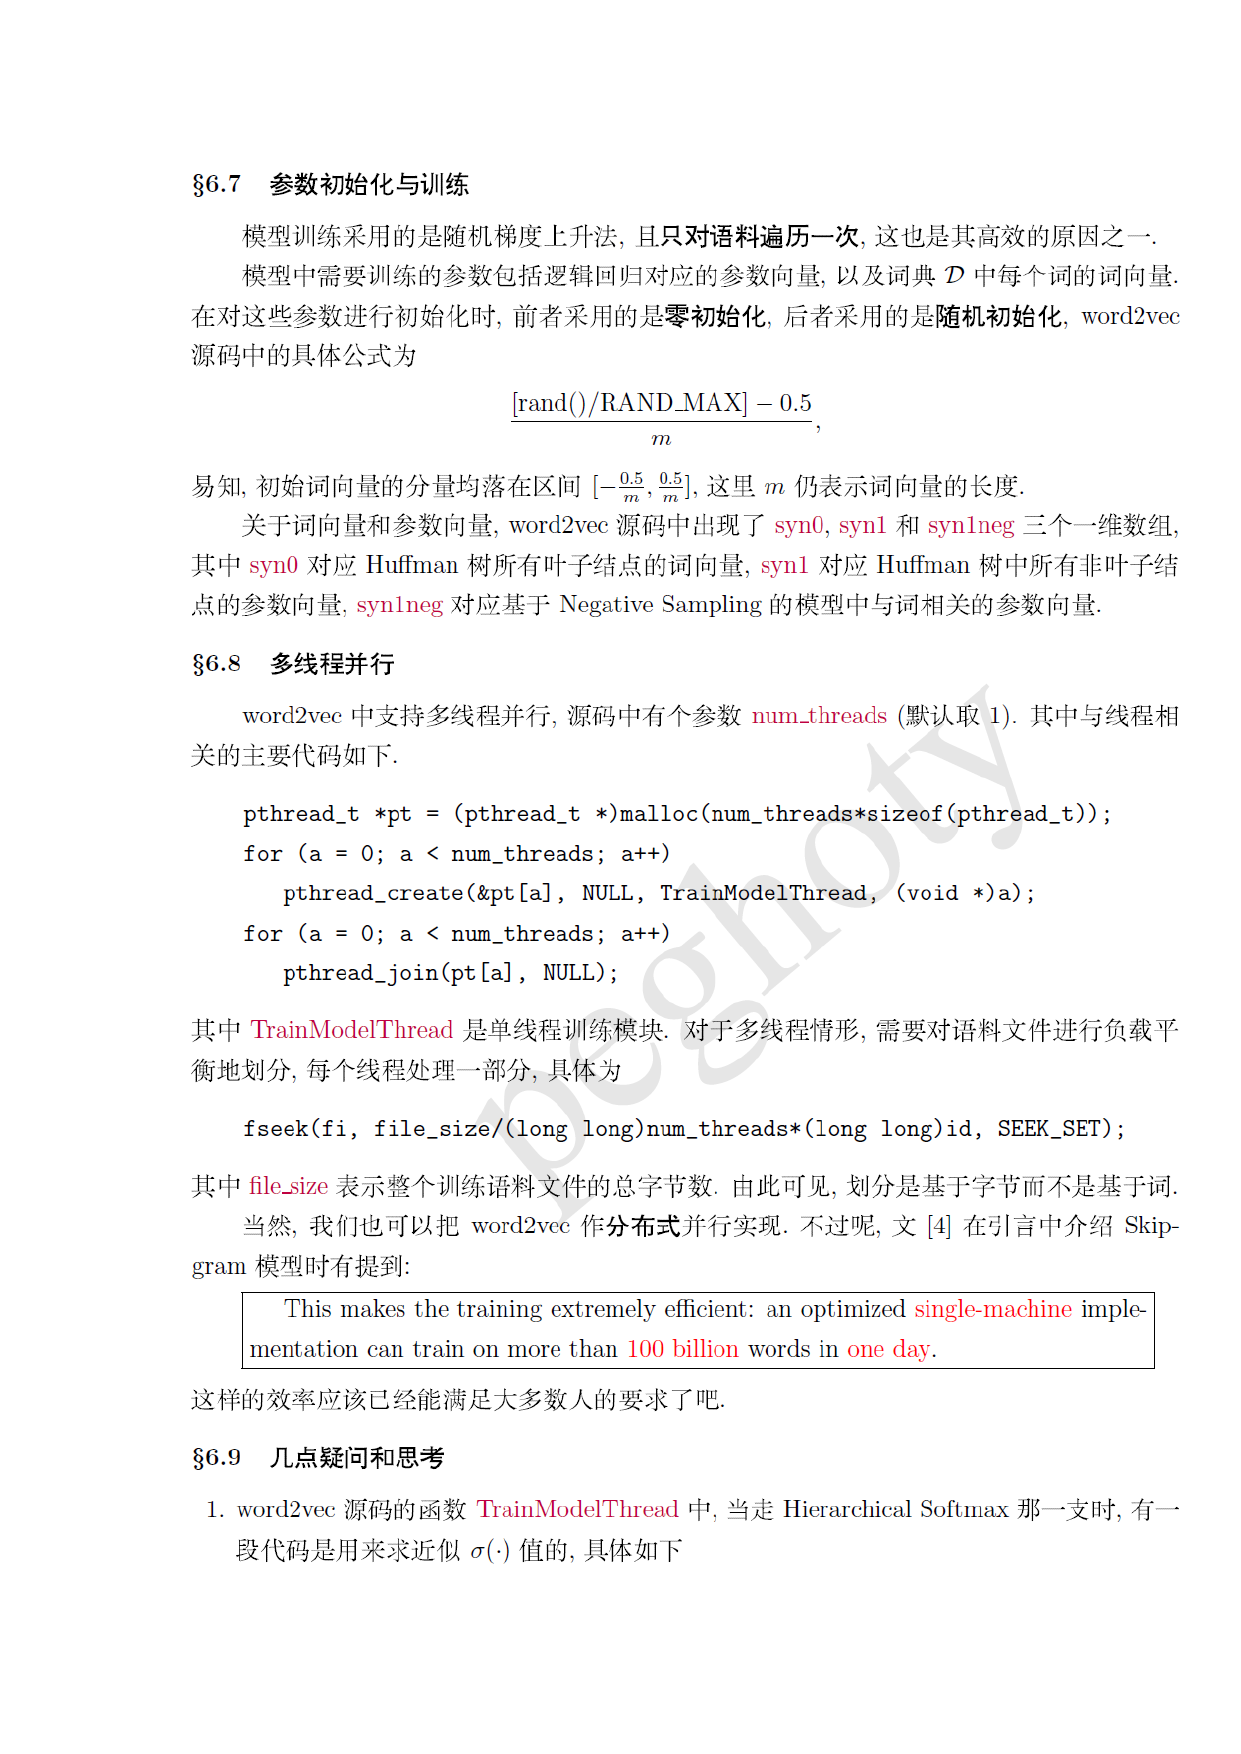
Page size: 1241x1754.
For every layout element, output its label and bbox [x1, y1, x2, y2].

picture [187, 162, 1192, 1592]
